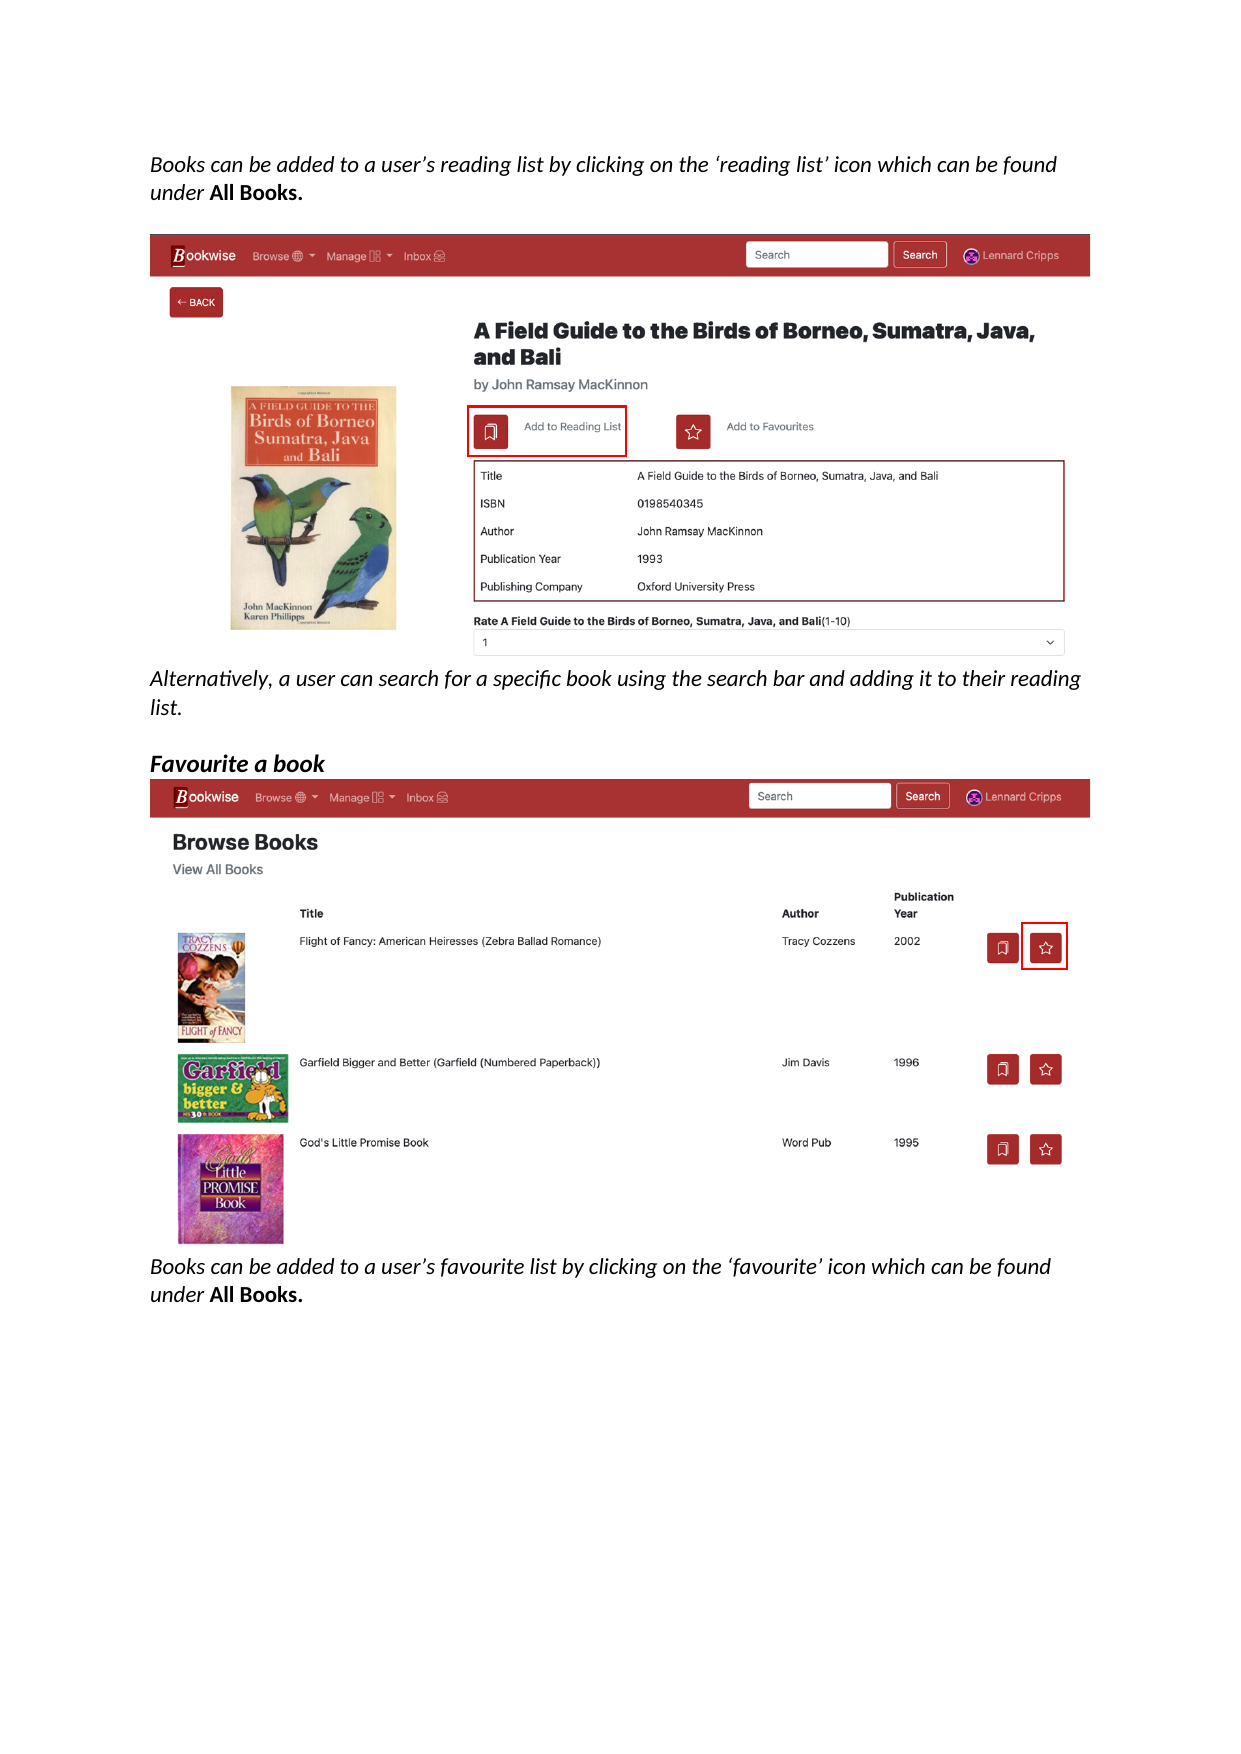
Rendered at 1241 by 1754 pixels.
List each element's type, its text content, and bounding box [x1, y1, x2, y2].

text Books can be added to a user’s reading list by clicking on the ‘reading list’ icon which can be found under All Books. [150, 150, 1090, 206]
picture [150, 234, 1091, 665]
text Books can be added to a user’s favourite list by clicking on the ‘favourite’ icon which can be found under All Books. [150, 1252, 1090, 1308]
picture [150, 779, 1091, 1252]
text Favourite a book [150, 749, 1090, 779]
text Alternatively, a user can search for a specific book using the search bar and adding it to their reading list. [150, 665, 1090, 721]
